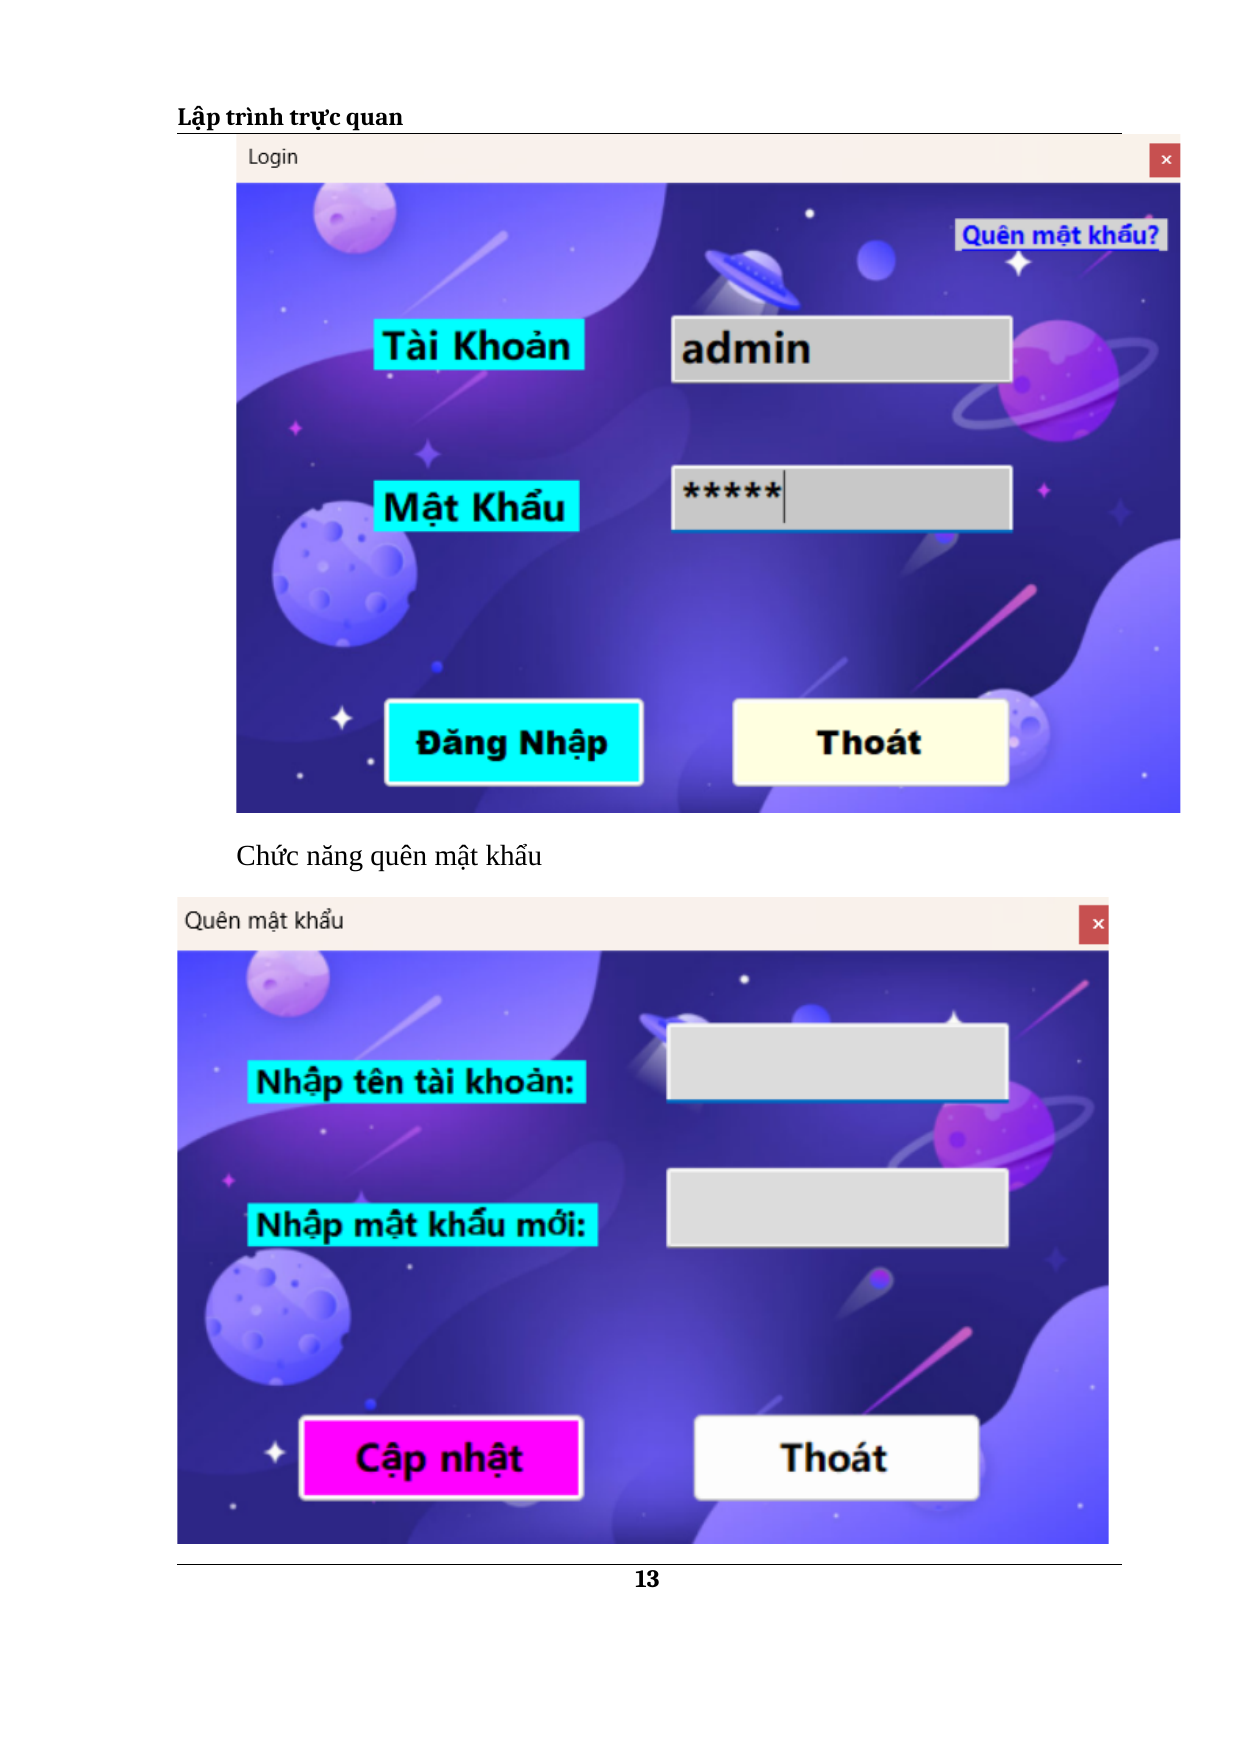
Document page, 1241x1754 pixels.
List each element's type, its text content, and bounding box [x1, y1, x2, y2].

picture [177, 897, 1109, 1544]
picture [236, 134, 1181, 813]
text Chức năng quên mật khẩu [177, 838, 1122, 871]
